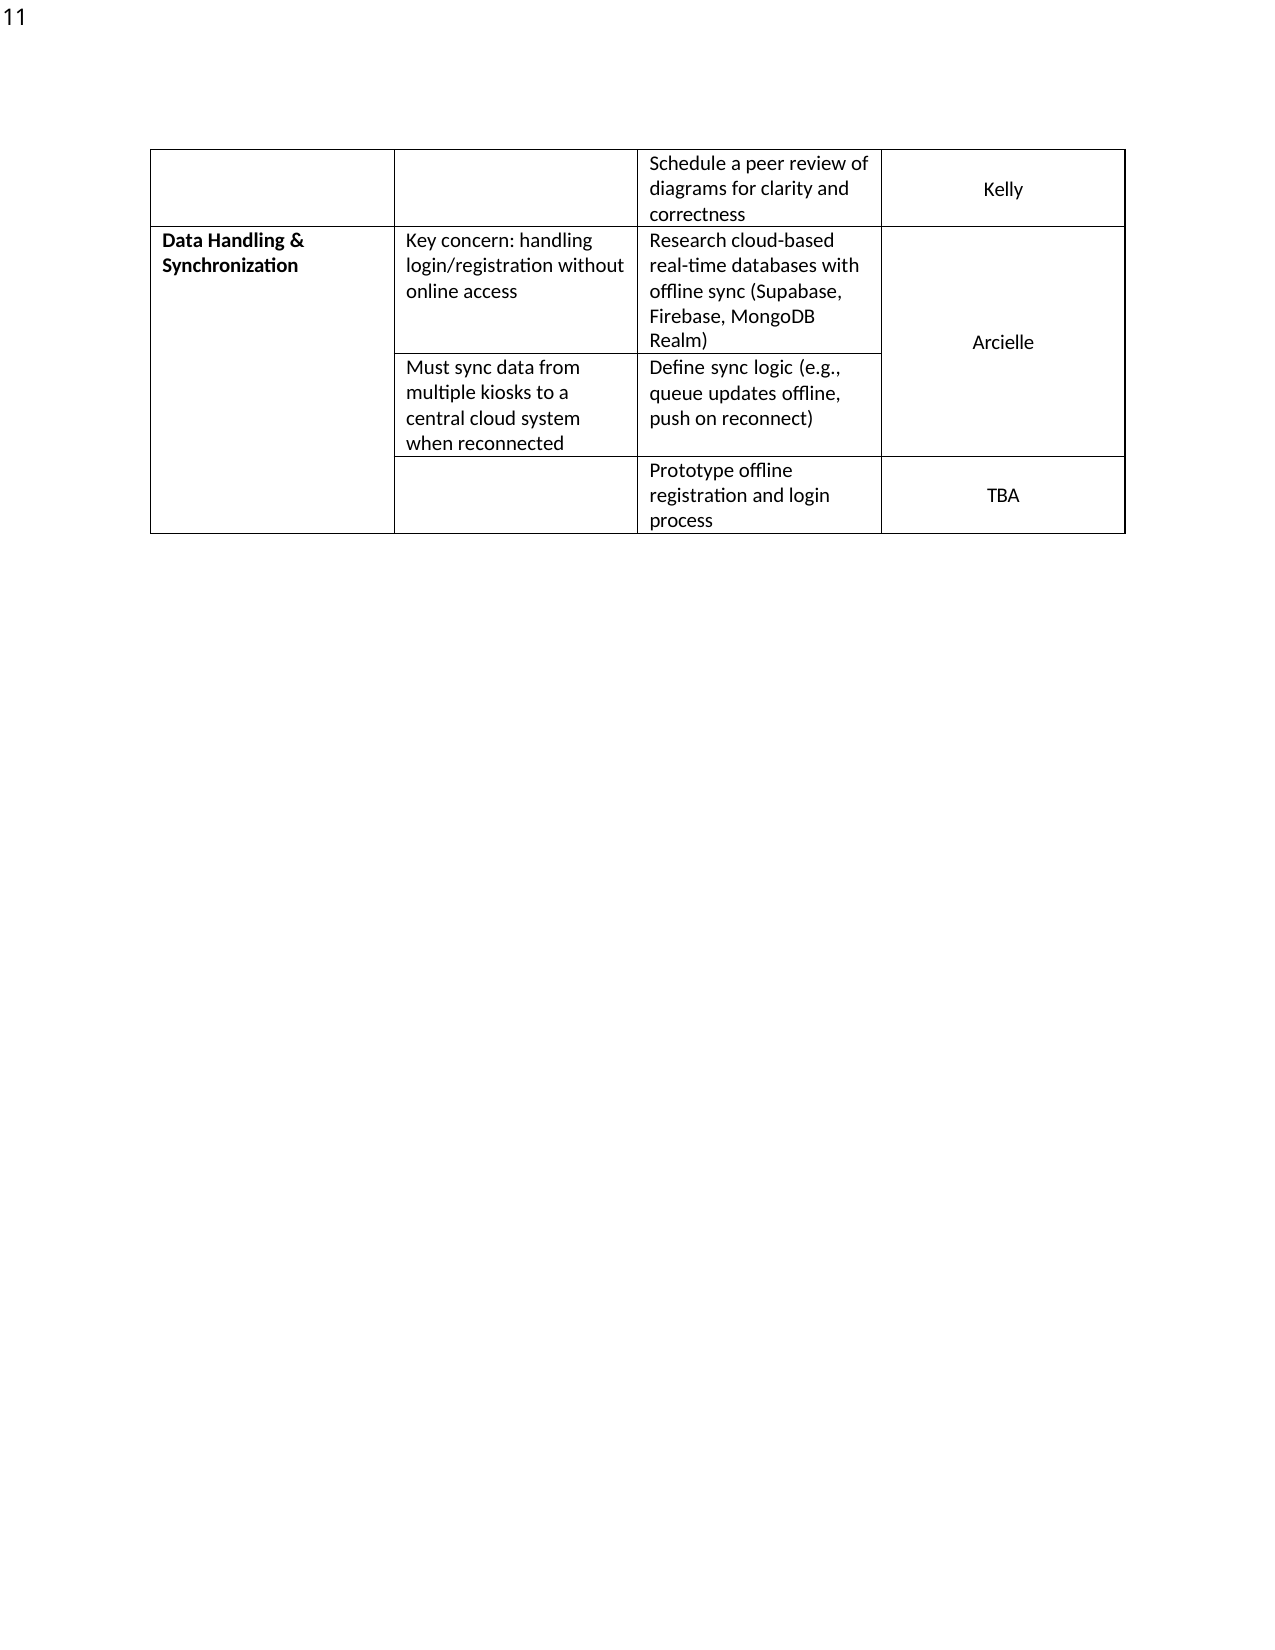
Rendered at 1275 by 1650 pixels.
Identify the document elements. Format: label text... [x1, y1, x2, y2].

table_cell [395, 457, 637, 533]
table_cell Data Handling & Synchronization [151, 227, 394, 533]
table_header [395, 150, 637, 226]
table_cell TBA [882, 457, 1124, 533]
table_cell Must sync data from multiple kiosks to a central cloud system when reconnected [395, 354, 637, 456]
table_header Schedule a peer review of diagrams for clarity and correctness [638, 150, 881, 226]
table_cell Key concern: handling login/registration without online access [395, 227, 637, 353]
table_cell Define sync logic (e.g., queue updates offline, push on reconnect) [638, 354, 881, 456]
table_header [151, 150, 394, 226]
table_cell Prototype offline registration and login process [638, 457, 881, 533]
table_cell Research cloud-based real-time databases with offline sync (Supabase, Firebase, MongoDB Realm) [638, 227, 881, 353]
table_cell Arcielle [882, 227, 1124, 456]
table_header Kelly [882, 150, 1124, 226]
